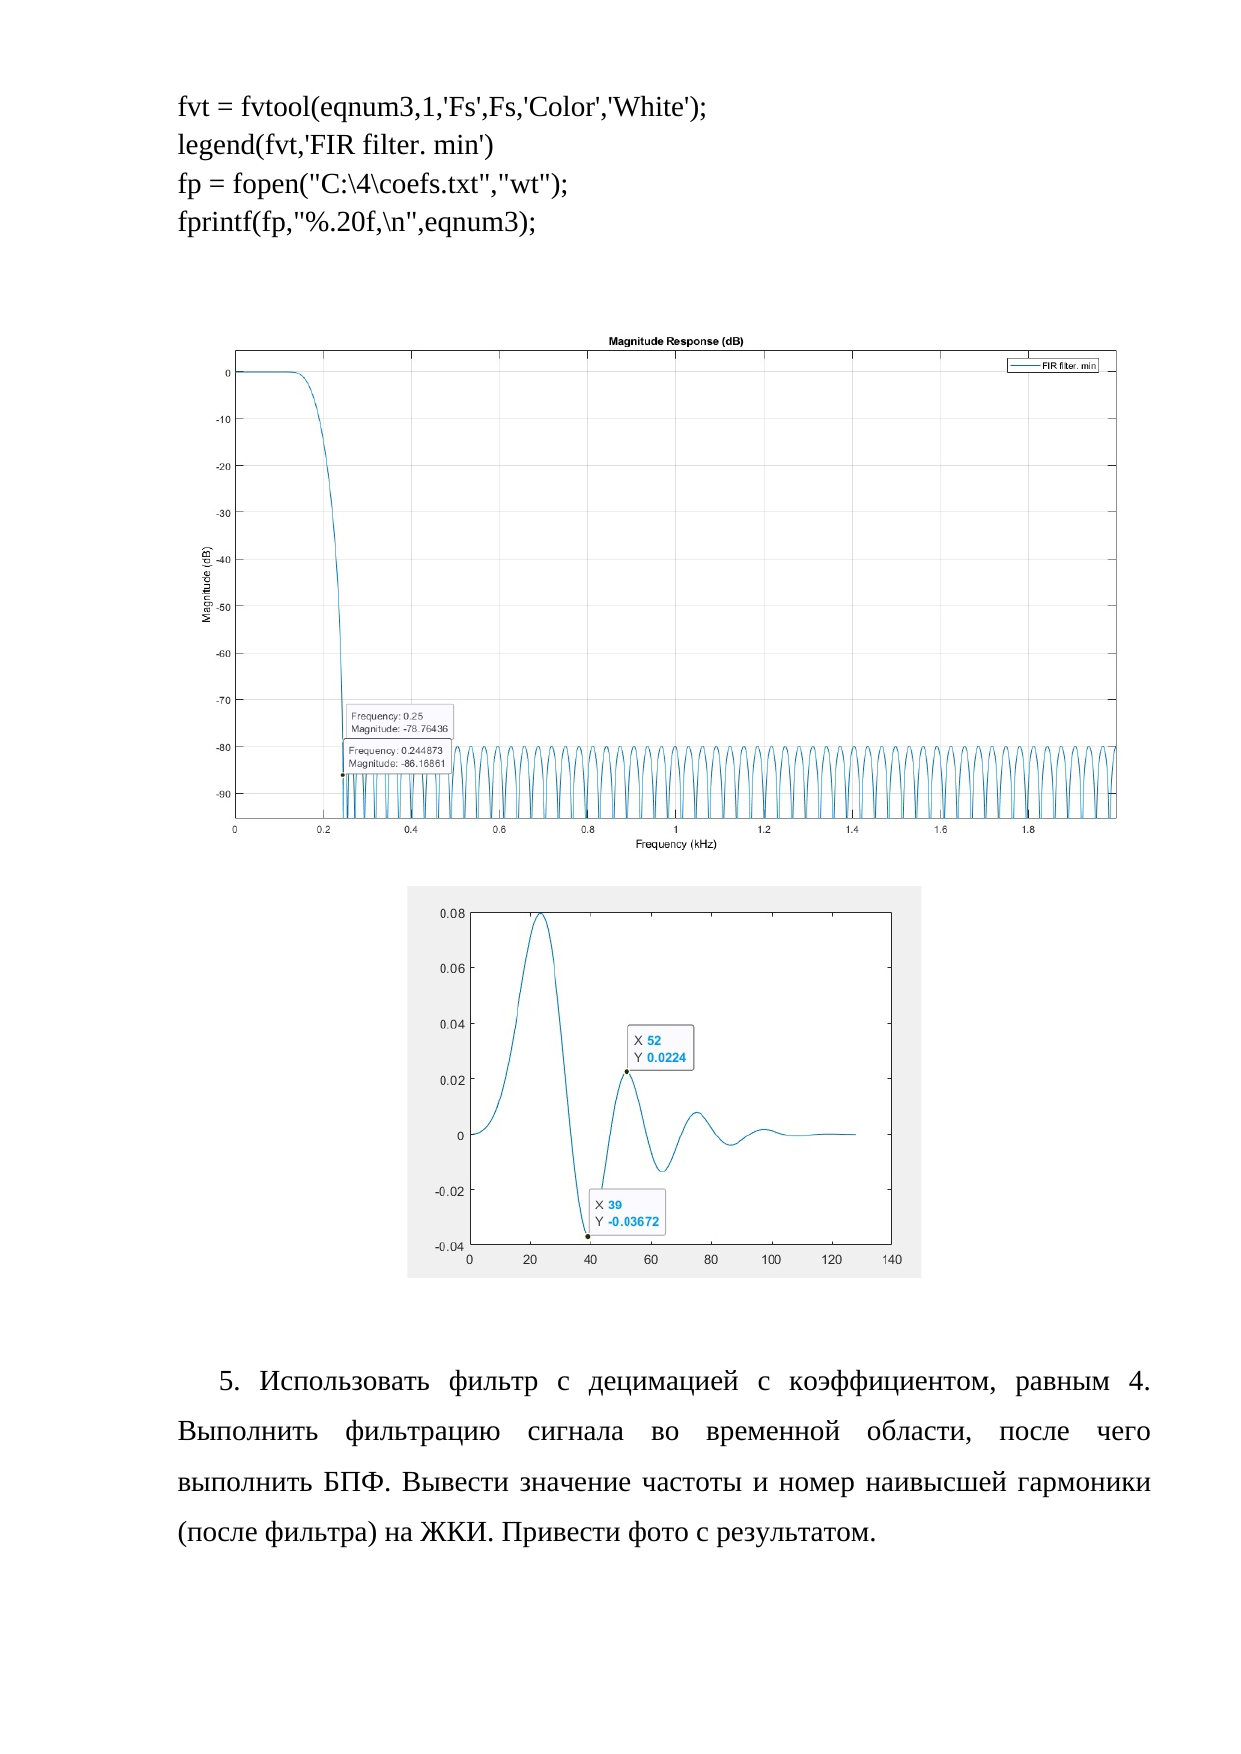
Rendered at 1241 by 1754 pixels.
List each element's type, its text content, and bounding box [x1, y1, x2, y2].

text fvt = fvtool(eqnum3,1,'Fs',Fs,'Color','White'); legend(fvt,'FIR filter. min') fp = fopen("C:\4\coefs.txt","wt"); fprintf(fp,"%.20f,\n",eqnum3); [177, 89, 1152, 238]
picture [407, 886, 922, 1278]
text 5. Использовать фильтр с децимацией с коэффициентом, равным 4. Выполнить фильтрацию сигнала во временной области, после чего выполнить БПФ. Вывести значение частоты и номер наивысшей гармоники (после фильтра) на ЖКИ. Привести фото с результатом. [177, 1363, 1152, 1547]
picture [177, 323, 1152, 861]
